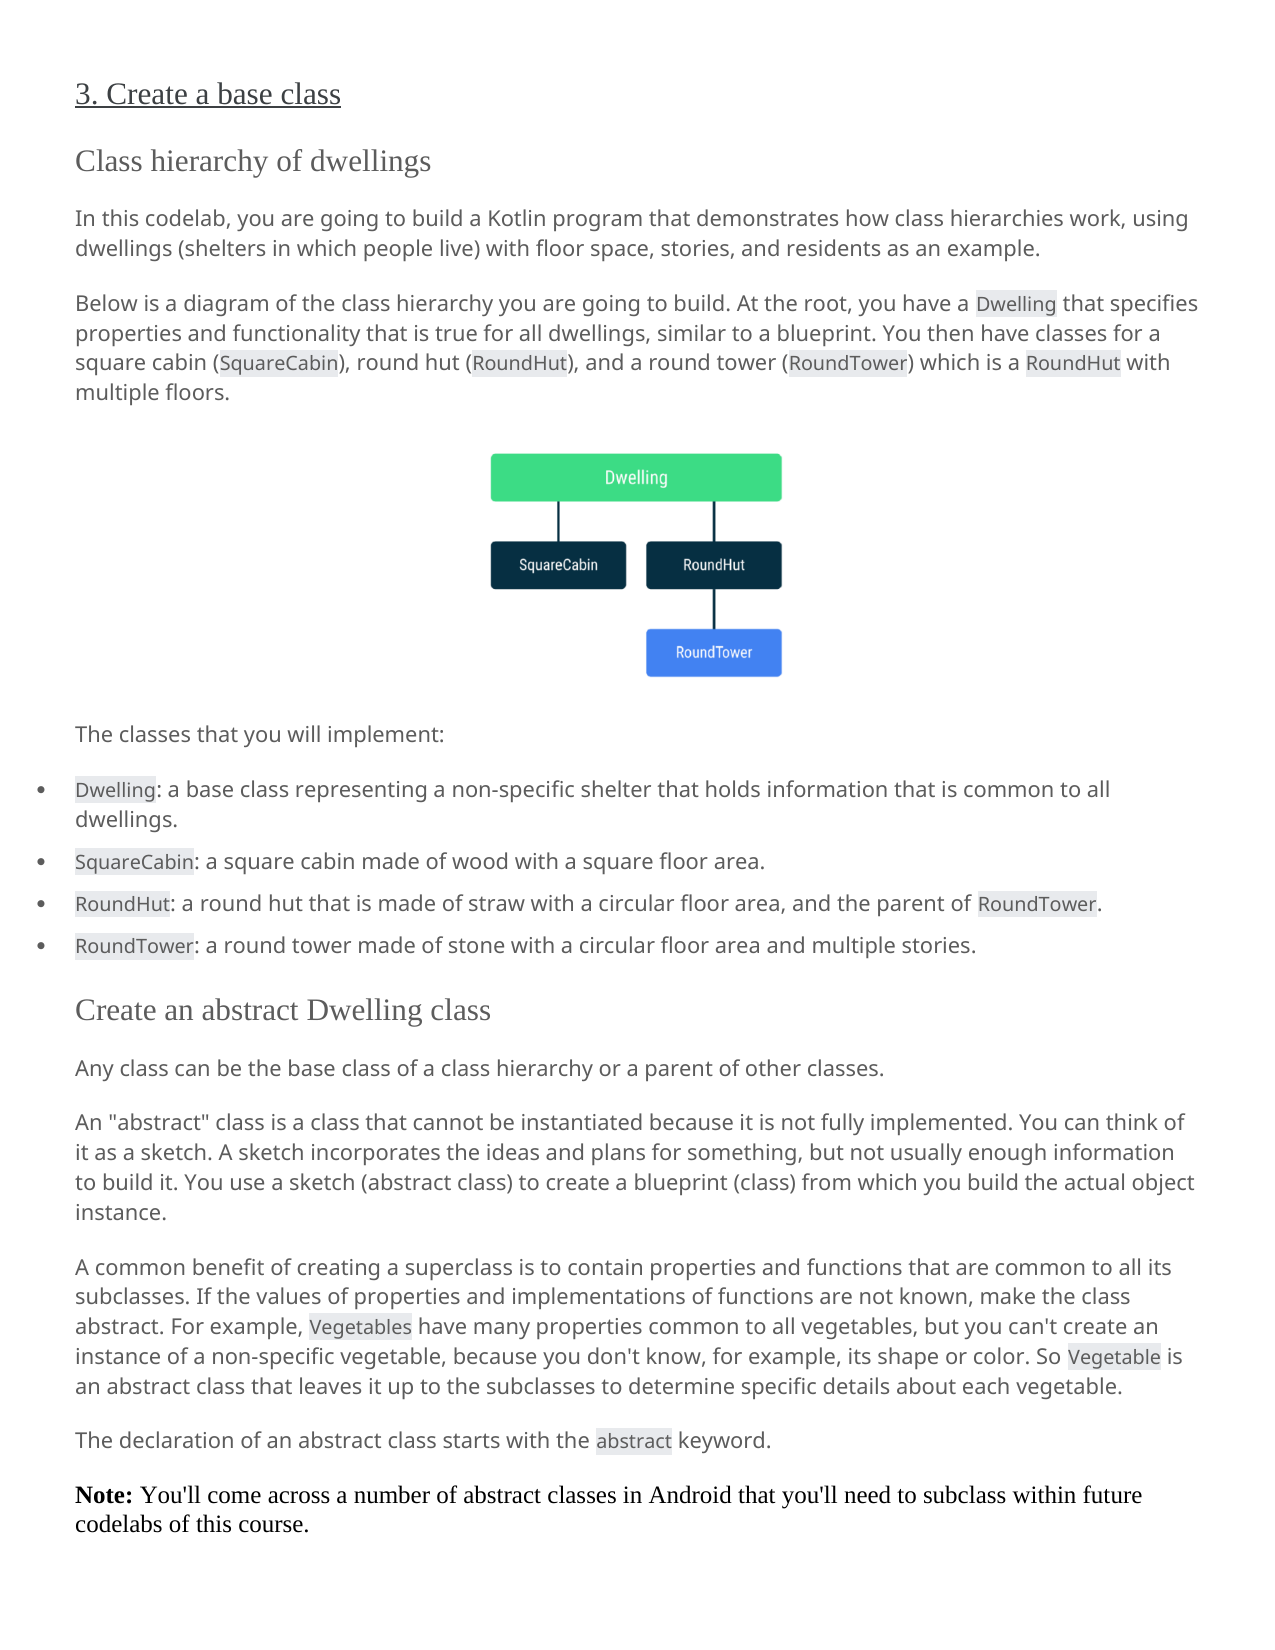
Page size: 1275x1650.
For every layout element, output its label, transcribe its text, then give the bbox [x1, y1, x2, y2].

text The declaration of an abstract class starts with the abstract keyword. [75, 1425, 1200, 1455]
text A common benefit of creating a superclass is to contain properties and functions that are common to all its subclasses. If the values of properties and implementations of functions are not known, make the class abstract. For example, Vegetables have many properties common to all vegetables, but you can't create an instance of a non-specific vegetable, because you don't know, for example, its shape or color. So Vegetable is an abstract class that leaves it up to the subclasses to determine specific details about each vegetable. [75, 1251, 1200, 1400]
list SquareCabin: a square cabin made of wood with a square floor area. [37, 846, 1200, 876]
text Note: You'll come across a number of abstract classes in Android that you'll need to subclass within future codelabs of this course. [75, 1480, 1200, 1538]
list RoundTower: a round tower made of stone with a circular floor area and multiple stories. [37, 931, 1200, 960]
picture [472, 431, 803, 694]
subtitle 3. Create a base class [75, 75, 1200, 111]
text An "abstract" class is a class that cannot be instantiated because it is not fully implemented. You can think of it as a sketch. A sketch incorporates the ideas and plans for something, but not usually enough information to build it. You use a sketch (abstract class) to create a blueprint (class) from which you build the actual object instance. [75, 1107, 1200, 1226]
subtitle Create an abstract Dwelling class [75, 992, 1200, 1027]
subtitle Class hierarchy of dwellings [75, 142, 1200, 178]
text In this codelab, you are going to build a Kotlin program that demonstrates how class hierarchies work, using dwellings (shelters in which people live) with floor space, stories, and residents as an example. [75, 203, 1200, 263]
list RoundHut: a round hut that is made of straw with a circular floor area, and the parent of RoundTower. [37, 888, 1200, 918]
text Any class can be the base class of a class hierarchy or a parent of other classes. [75, 1052, 1200, 1082]
text The classes that you will implement: [75, 719, 1200, 749]
list Dwelling: a base class representing a non-specific shelter that holds information that is common to all dwellings. [37, 774, 1200, 833]
text Below is a diagram of the class hierarchy you are going to build. At the root, you have a Dwelling that specifies properties and functionality that is true for all dwellings, similar to a blueprint. You then have classes for a square cabin (SquareCabin), round hut (RoundHut), and a round tower (RoundTower) which is a RoundHut with multiple floors. [75, 288, 1200, 407]
